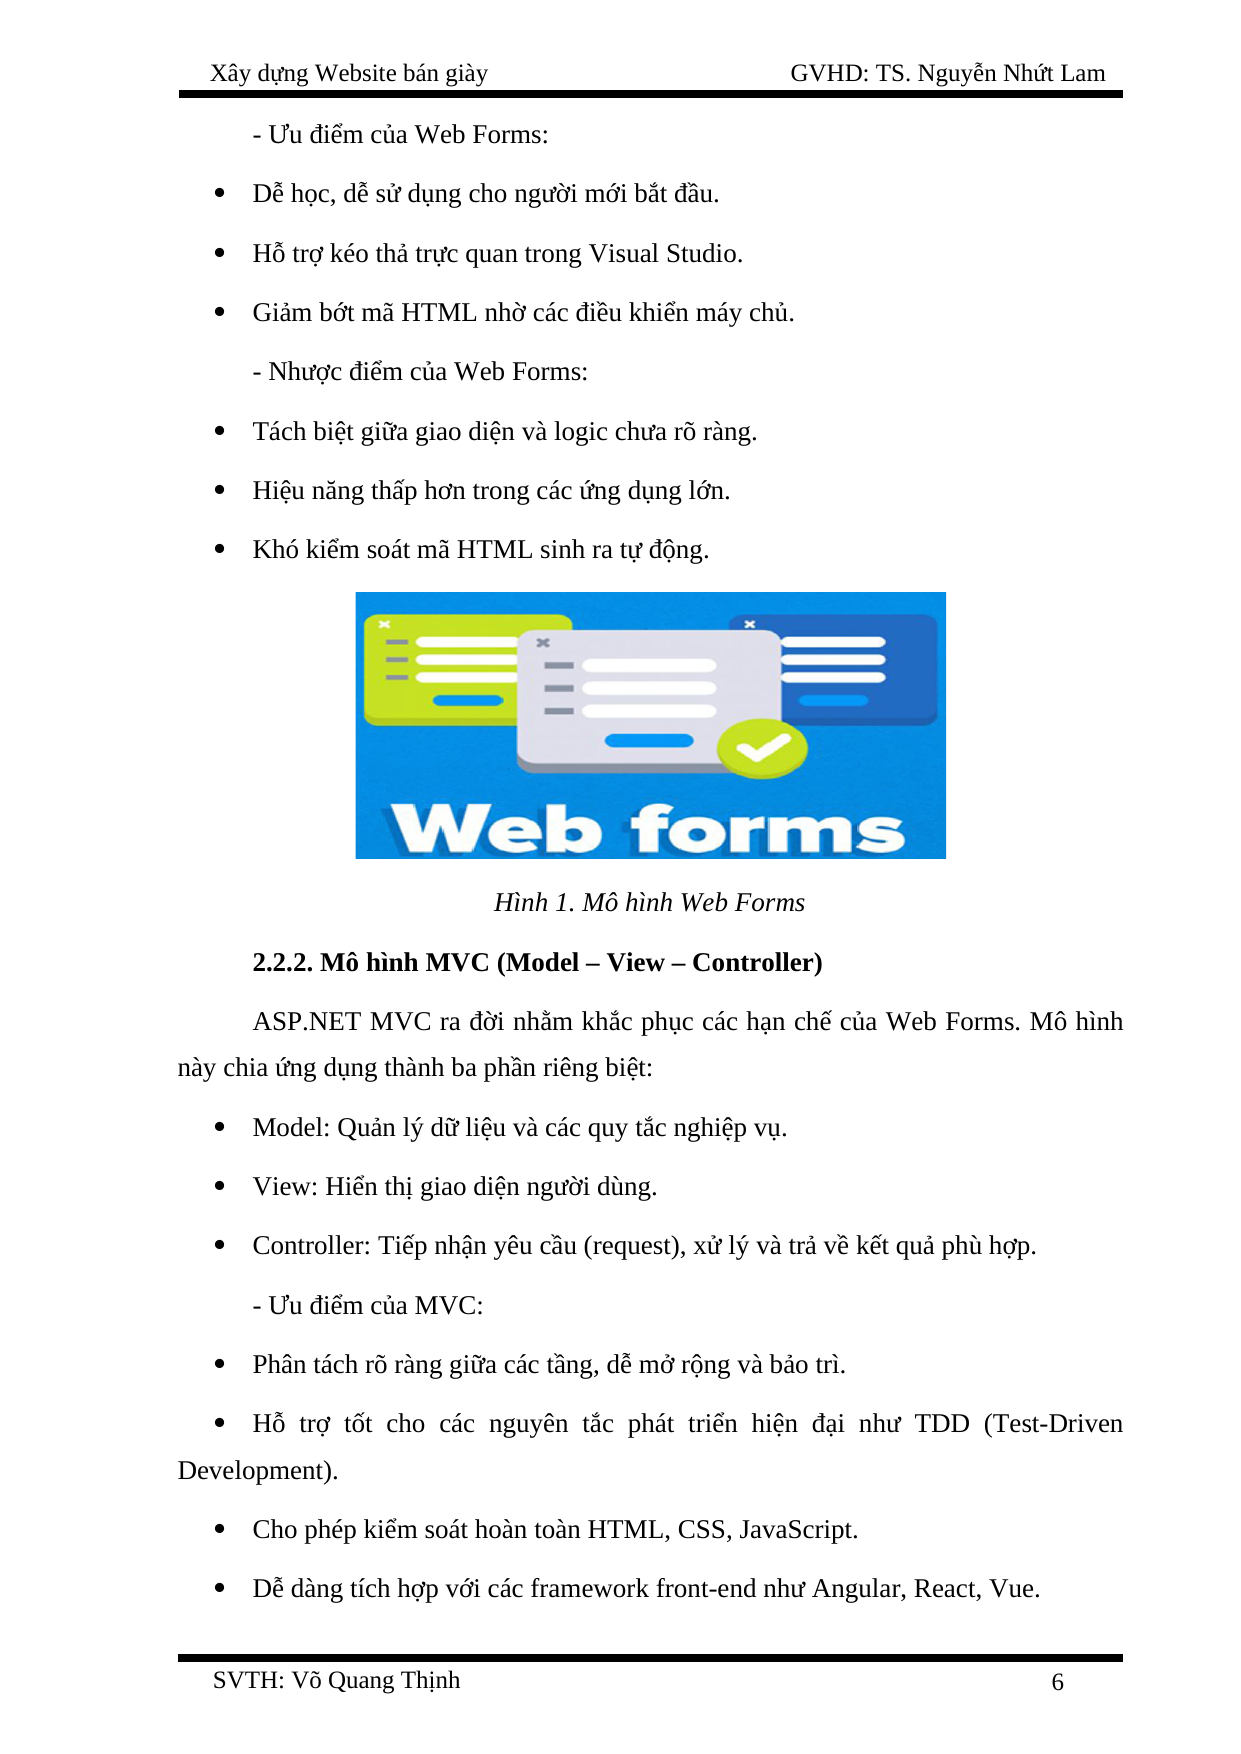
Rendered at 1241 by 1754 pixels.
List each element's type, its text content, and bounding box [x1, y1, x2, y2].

subtitle 2.2.2. Mô hình MVC (Model – View – Controller) [177, 946, 1124, 977]
list Hỗ trợ tốt cho các nguyên tắc phát triển hiện đại như TDD (Test-Driven Development). [177, 1407, 1124, 1485]
text - Ưu điểm của Web Forms: [177, 118, 1124, 149]
text - Nhược điểm của Web Forms: [177, 355, 1124, 387]
text - Ưu điểm của MVC: [177, 1289, 1124, 1320]
list Hỗ trợ kéo thả trực quan trong Visual Studio. [177, 237, 1124, 268]
list Controller: Tiếp nhận yêu cầu (request), xử lý và trả về kết quả phù hợp. [177, 1229, 1124, 1261]
list Dễ học, dễ sử dụng cho người mới bắt đầu. [177, 177, 1124, 208]
list View: Hiển thị giao diện người dùng. [177, 1170, 1124, 1201]
list Tách biệt giữa giao diện và logic chưa rõ ràng. [177, 414, 1124, 446]
list Phân tách rõ ràng giữa các tầng, dễ mở rộng và bảo trì. [177, 1348, 1124, 1379]
list Giảm bớt mã HTML nhờ các điều khiển máy chủ. [177, 296, 1124, 327]
list Khó kiểm soát mã HTML sinh ra tự động. [177, 533, 1124, 564]
list Hiệu năng thấp hơn trong các ứng dụng lớn. [177, 474, 1124, 505]
text ASP.NET MVC ra đời nhằm khắc phục các hạn chế của Web Forms. Mô hình này chia ứng dụng thành ba phần riêng biệt: [177, 1005, 1124, 1083]
list Cho phép kiểm soát hoàn toàn HTML, CSS, JavaScript. [177, 1513, 1124, 1544]
picture [355, 592, 947, 859]
list Dễ dàng tích hợp với các framework front-end như Angular, React, Vue. [177, 1573, 1124, 1604]
list Model: Quản lý dữ liệu và các quy tắc nghiệp vụ. [177, 1111, 1124, 1142]
text Hình 1. Mô hình Web Forms [177, 886, 1122, 918]
